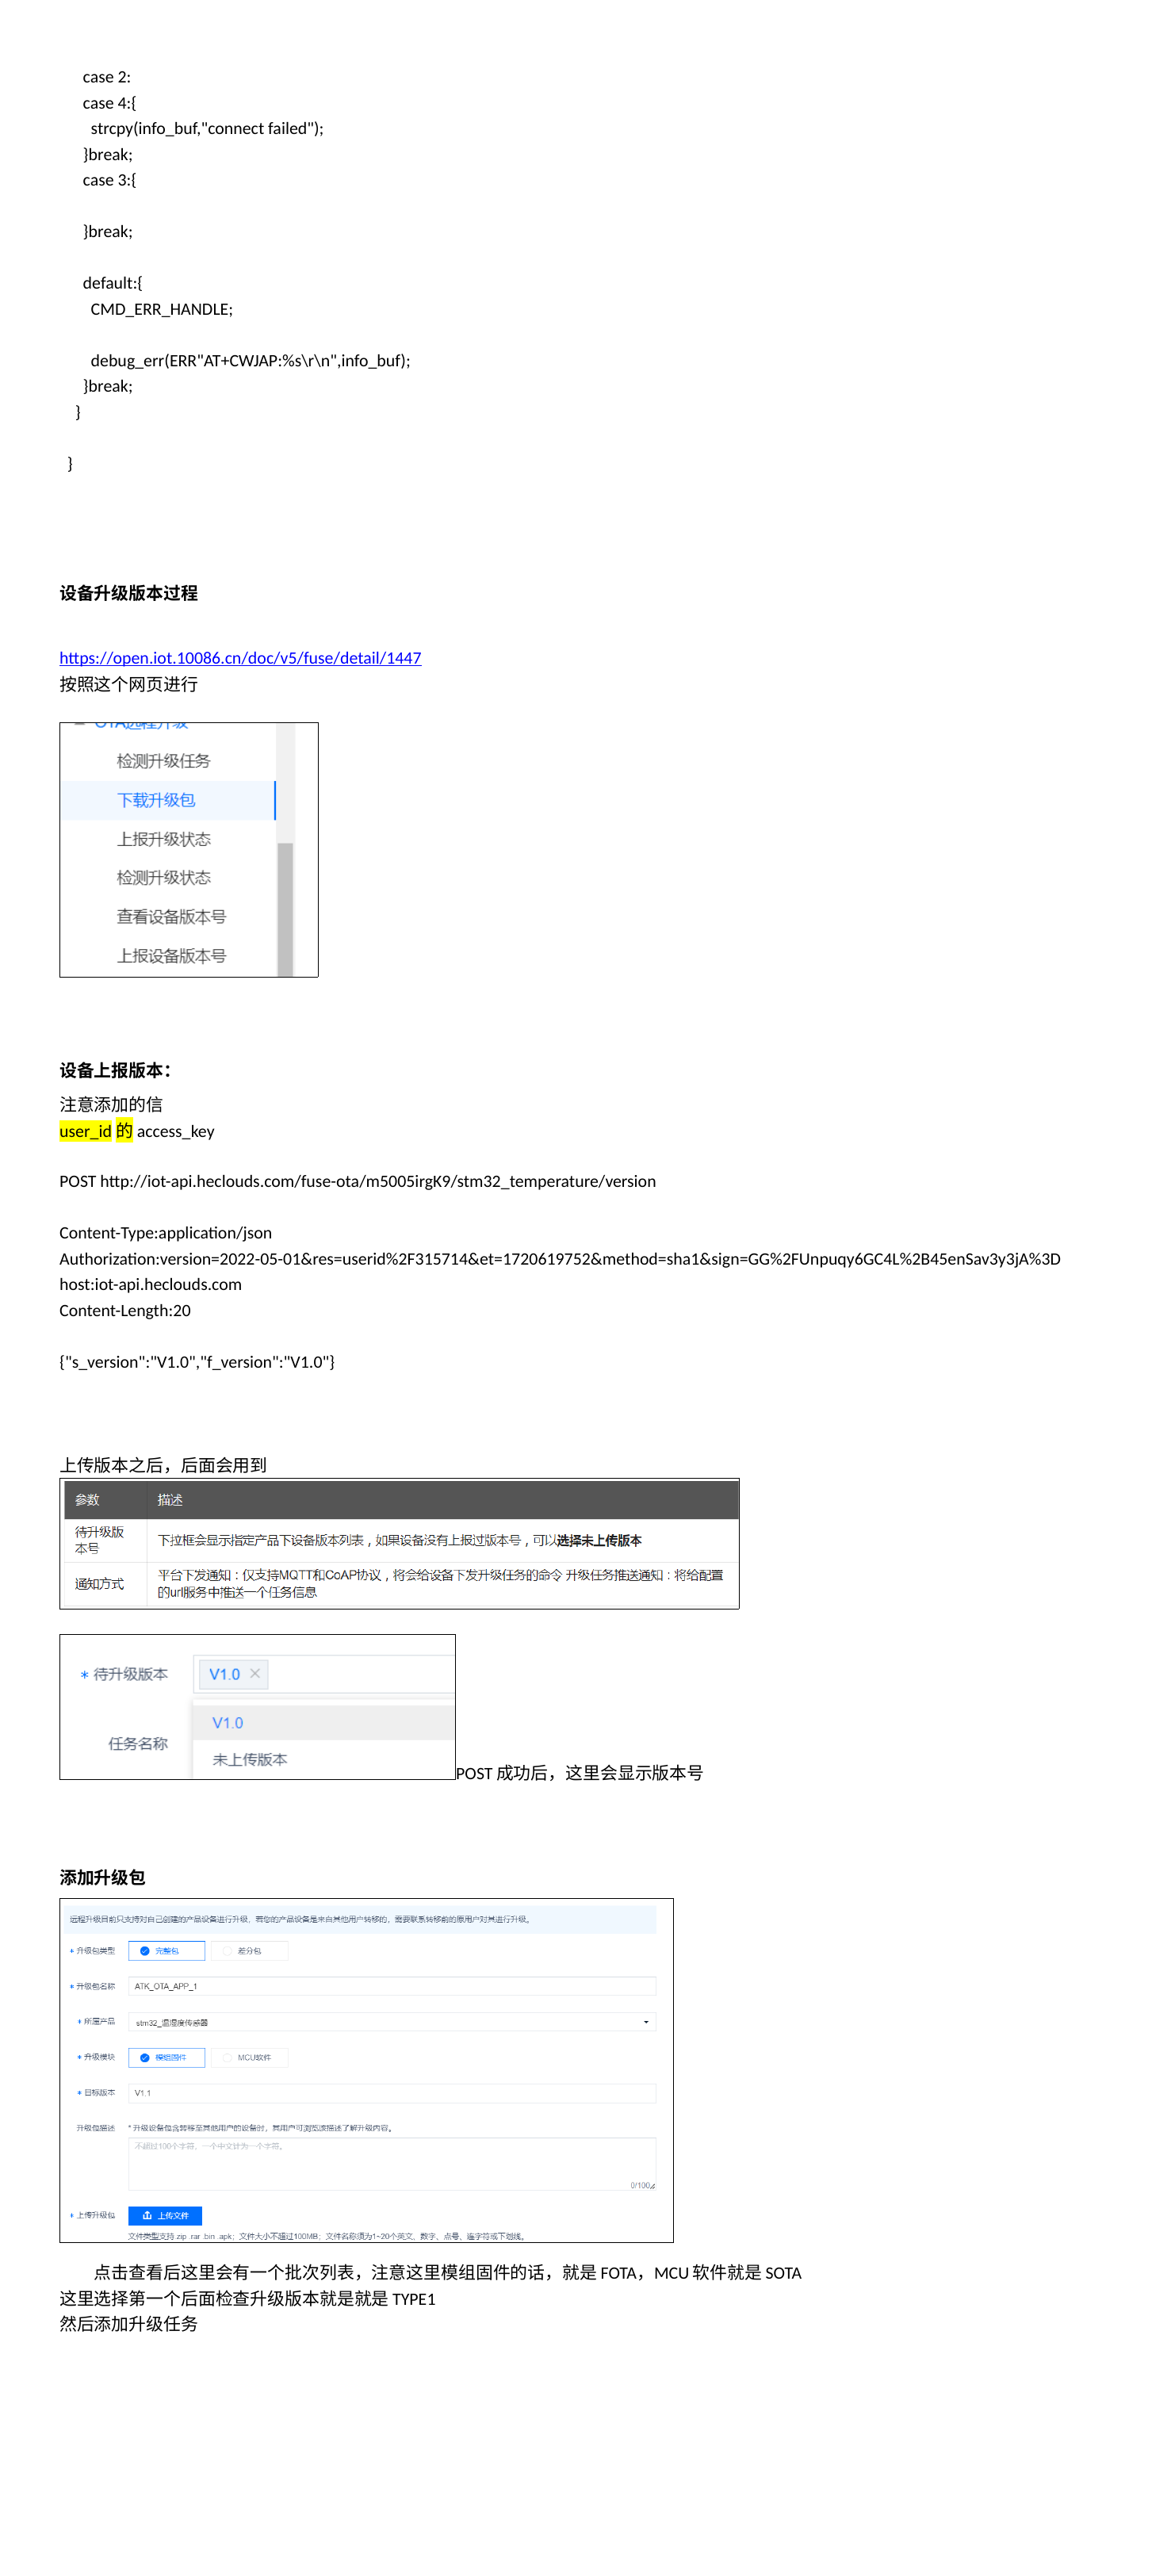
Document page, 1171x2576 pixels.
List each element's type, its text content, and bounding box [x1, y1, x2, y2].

text }break; [59, 141, 1111, 167]
text 这里选择第一个后面检查升级版本就是就是TYPE1 [59, 2284, 1111, 2310]
picture [60, 1899, 673, 2242]
text } [59, 399, 1111, 424]
text host:iot-api.heclouds.com [59, 1271, 1111, 1297]
text case 2: [59, 63, 1111, 90]
text default:{ [59, 270, 1111, 296]
picture [60, 1479, 739, 1609]
text https://open.iot.10086.cn/doc/v5/fuse/detail/1447 [59, 645, 1111, 671]
subtitle 添加升级包 [59, 1864, 1111, 1889]
text }break; [59, 373, 1111, 399]
text Authorization:version=2022-05-01&res=userid%2F315714&et=1720619752&method=sha1&sign=GG%2FUnpuqy6GC4L%2B45enSav3y3jA%3D [59, 1246, 1111, 1271]
text Content-Length:20 [59, 1297, 1111, 1322]
text user_id 的 access_key [59, 1116, 1111, 1143]
text } [59, 450, 1111, 476]
text strcpy(info_buf,"connect failed"); [59, 115, 1111, 141]
subtitle 设备升级版本过程 [59, 579, 1111, 605]
text debug_err(ERR"AT+CWJAP:%s\r\n",info_buf); [59, 347, 1111, 373]
text 然后添加升级任务 [59, 2310, 1111, 2336]
text {"s_version":"V1.0","f_version":"V1.0"} [59, 1349, 1111, 1374]
text CMD_ERR_HANDLE; [59, 296, 1111, 321]
picture [60, 723, 318, 977]
text 按照这个网页进行 [59, 671, 1111, 696]
text POST http://iot-api.heclouds.com/fuse-ota/m5005irgK9/stm32_temperature/version [59, 1168, 1111, 1194]
subtitle 设备上报版本： [59, 1057, 1111, 1083]
text }break; [59, 218, 1111, 244]
picture [60, 1635, 455, 1779]
text 上传版本之后，后面会用到 [59, 1452, 1111, 1477]
text Content-Type:application/json [59, 1219, 1111, 1246]
text case 3:{ [59, 167, 1111, 193]
text 点击查看后这里会有一个批次列表，注意这里模组固件的话，就是FOTA，MCU软件就是SOTA [59, 2259, 1111, 2284]
text 注意添加的信 [59, 1091, 1111, 1116]
text case 4:{ [59, 90, 1111, 115]
